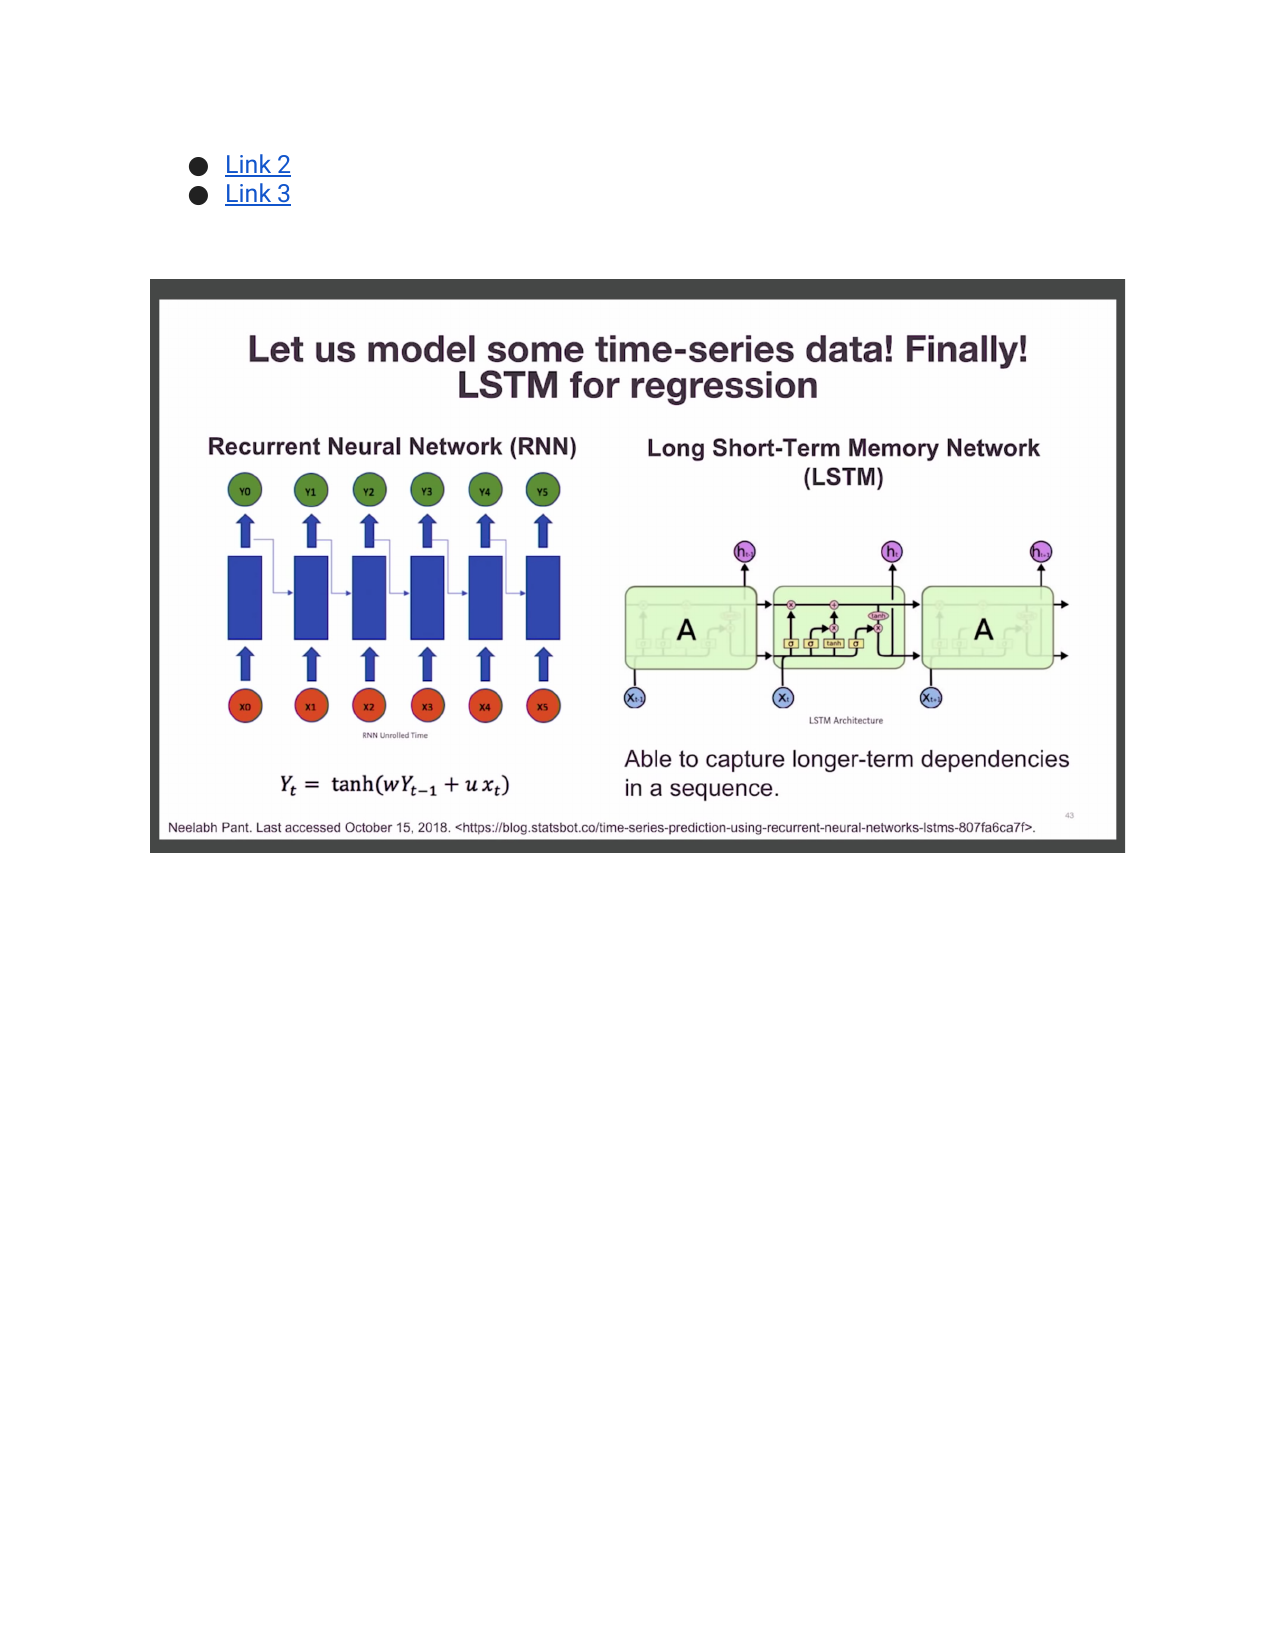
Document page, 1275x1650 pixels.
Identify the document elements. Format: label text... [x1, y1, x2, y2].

picture [150, 279, 1125, 853]
list Link 2 [187, 150, 1125, 179]
list Link 3 [187, 179, 1125, 208]
